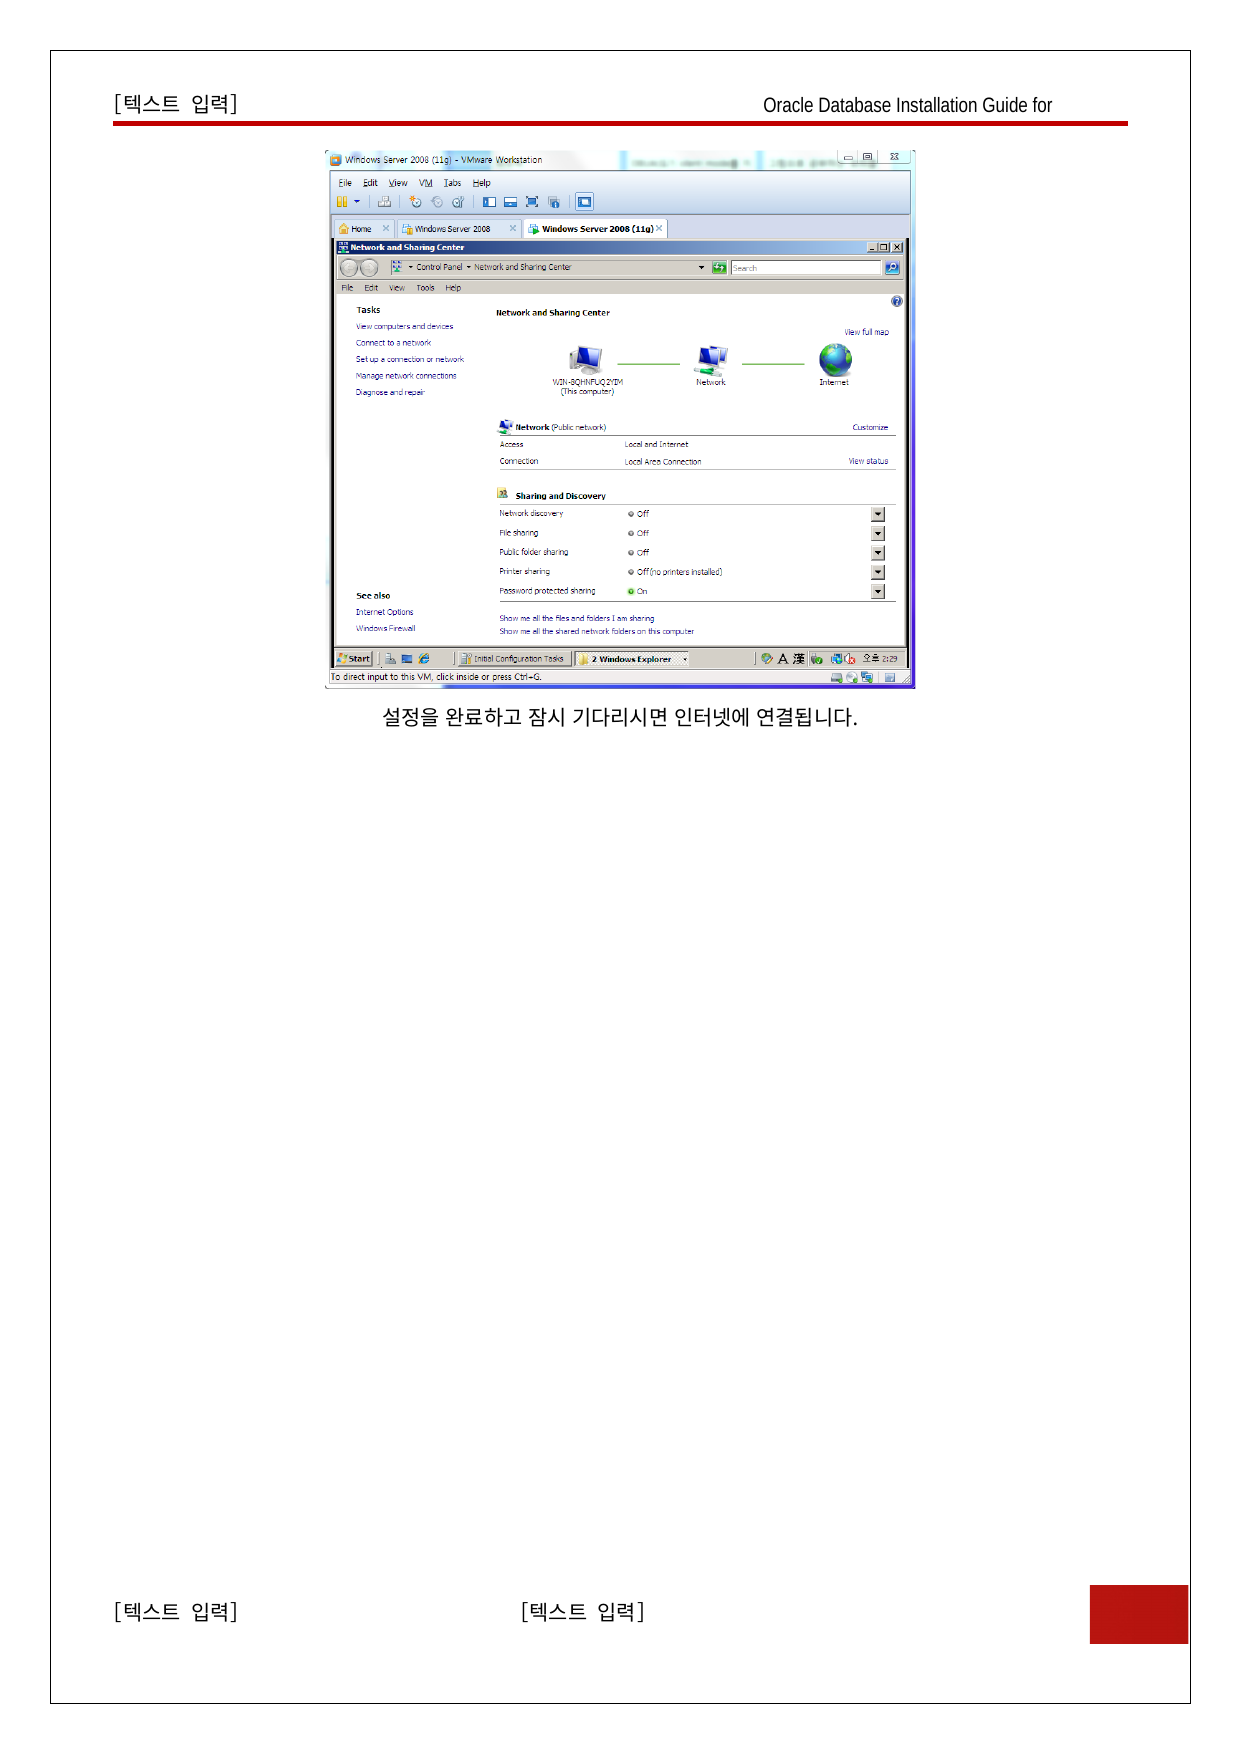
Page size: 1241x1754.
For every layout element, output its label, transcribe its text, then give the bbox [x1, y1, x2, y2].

picture [325, 150, 916, 689]
picture [1089, 1585, 1189, 1644]
text 설정을 완료하고 잠시 기다리시면 인터넷에 연결됩니다. [112, 701, 1128, 732]
